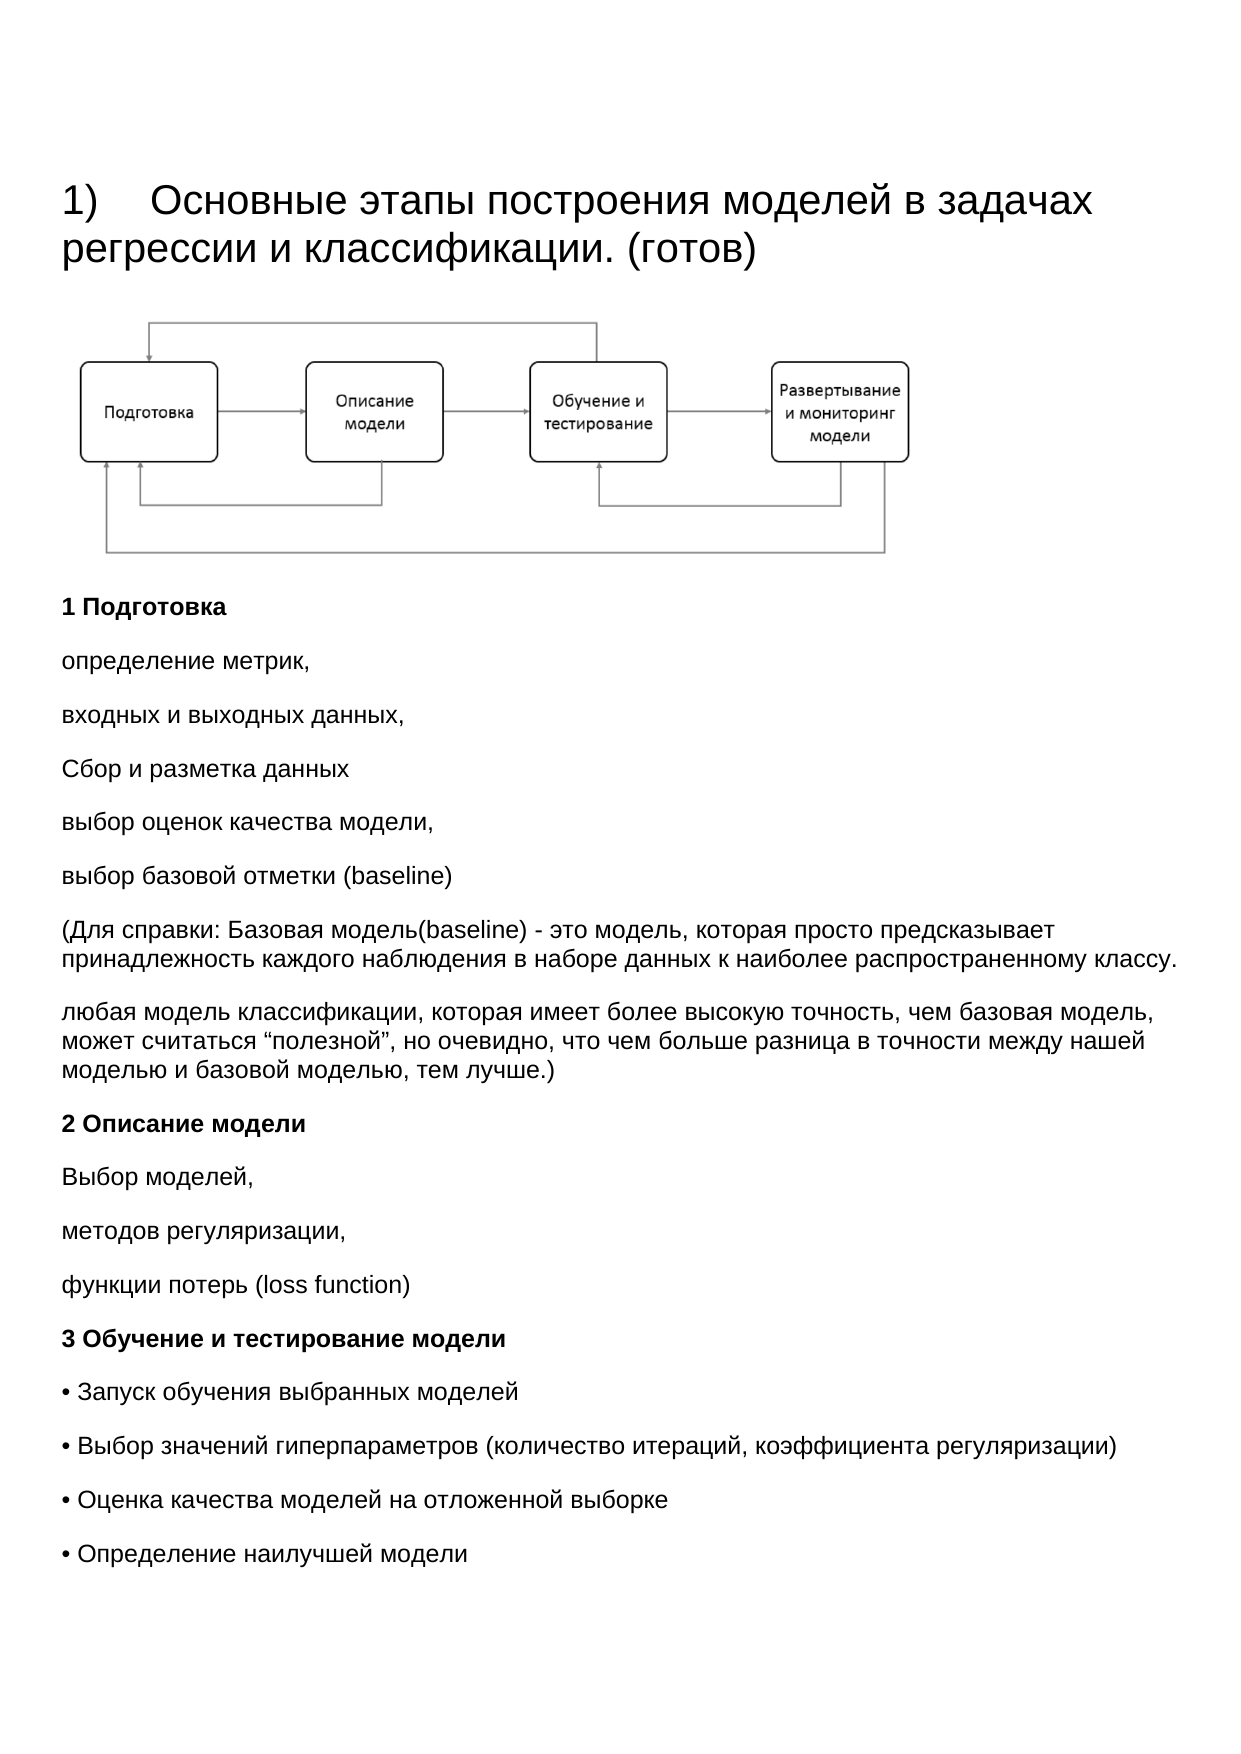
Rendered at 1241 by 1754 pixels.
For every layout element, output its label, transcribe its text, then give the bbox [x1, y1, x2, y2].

subtitle 1) Основные этапы построения моделей в задачах регрессии и классификации. (готов) [61, 175, 1183, 271]
text Выбор моделей, [61, 1162, 1183, 1191]
text • Запуск обучения выбранных моделей [61, 1377, 1183, 1406]
picture [61, 295, 917, 568]
text любая модель классификации, которая имеет более высокую точность, чем базовая модель, может считаться “полезной”, но очевидно, что чем больше разница в точности между нашей моделью и базовой моделью, тем лучше.) [61, 997, 1183, 1083]
text • Определение наилучшей модели [61, 1538, 1183, 1567]
text определение метрик, [61, 646, 1183, 675]
text • Оценка качества моделей на отложенной выборке [61, 1485, 1183, 1513]
text Сбор и разметка данных [61, 753, 1183, 782]
text 3 Обучение и тестирование модели [61, 1323, 1183, 1352]
text входных и выходных данных, [61, 700, 1183, 728]
text методов регуляризации, [61, 1216, 1183, 1245]
text 1 Подготовка [61, 592, 1183, 621]
text выбор оценок качества модели, [61, 807, 1183, 836]
text 2 Описание модели [61, 1108, 1183, 1137]
text • Выбор значений гиперпараметров (количество итераций, коэффициента регуляризации) [61, 1431, 1183, 1460]
text функции потерь (loss function) [61, 1270, 1183, 1298]
text (Для справки: Базовая модель(baseline) - это модель, которая просто предсказывает принадлежность каждого наблюдения в наборе данных к наиболее распространенному классу. [61, 915, 1183, 972]
text выбор базовой отметки (baseline) [61, 861, 1183, 890]
